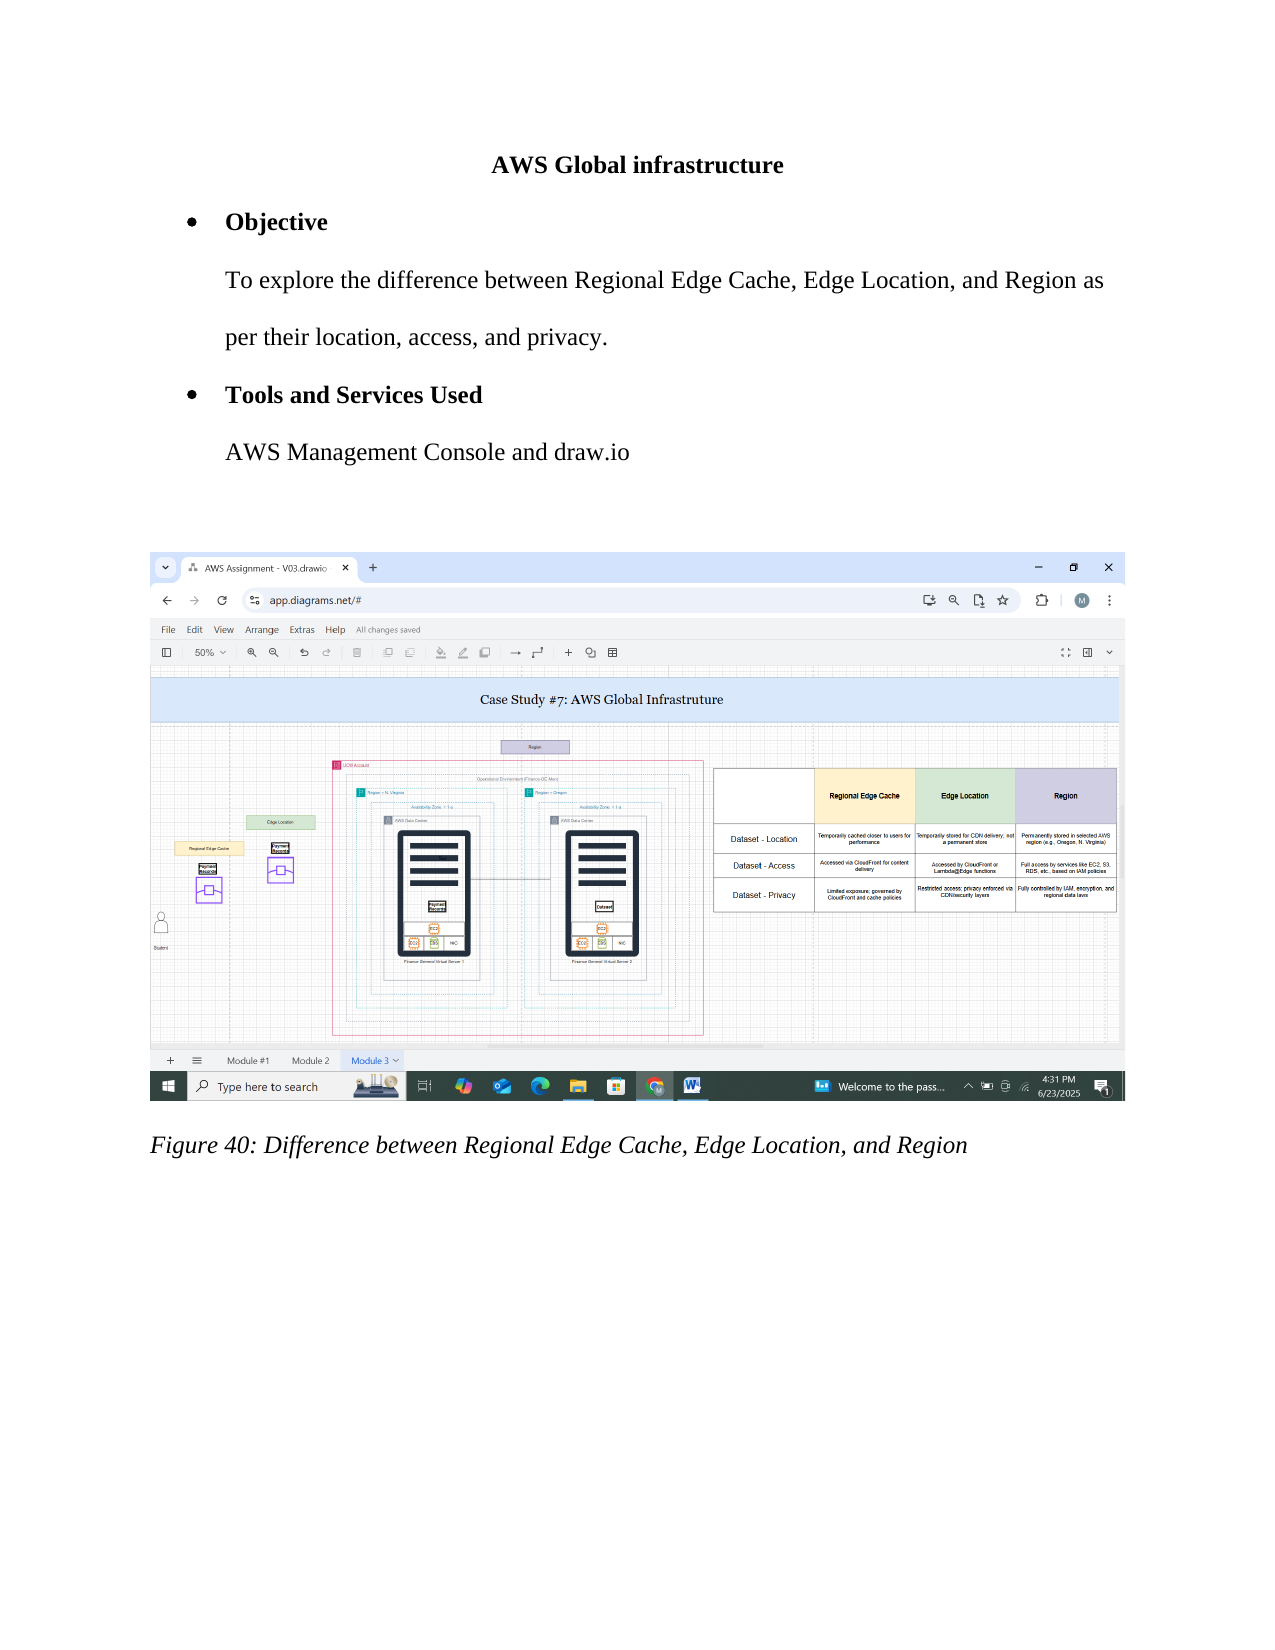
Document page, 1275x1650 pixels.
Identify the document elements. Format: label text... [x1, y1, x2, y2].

list To explore the difference between Regional Edge Cache, Edge Location, and Region as per their location, access, and privacy. [225, 265, 1125, 351]
subtitle AWS Global infrastructure [150, 150, 1125, 179]
list Tools and Services Used [187, 380, 1125, 409]
picture [150, 552, 1125, 1101]
list Objective [187, 207, 1125, 236]
list AWS Management Console and draw.io [225, 437, 1125, 466]
text Figure 40: Difference between Regional Edge Cache, Edge Location, and Region [150, 1130, 1125, 1158]
